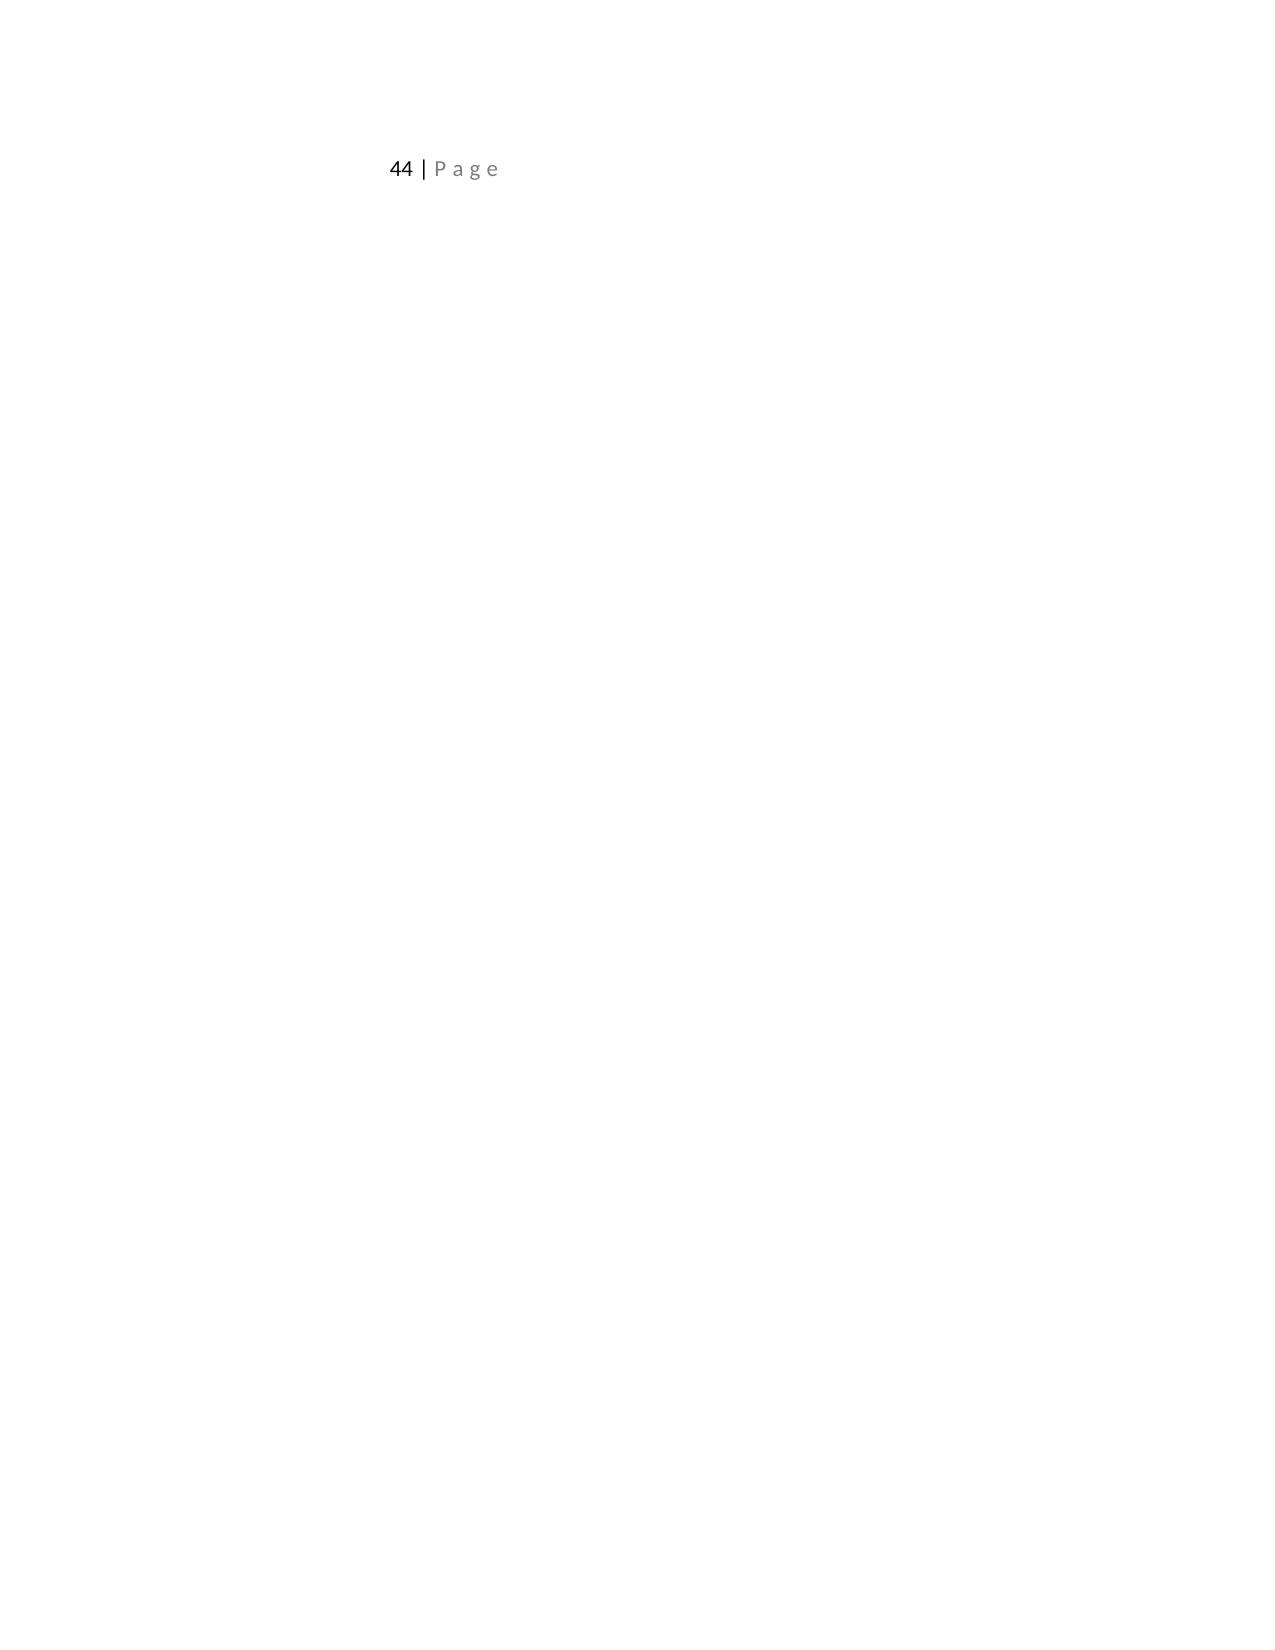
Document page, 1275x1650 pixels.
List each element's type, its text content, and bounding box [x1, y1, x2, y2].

list | P a g e [389, 154, 794, 182]
